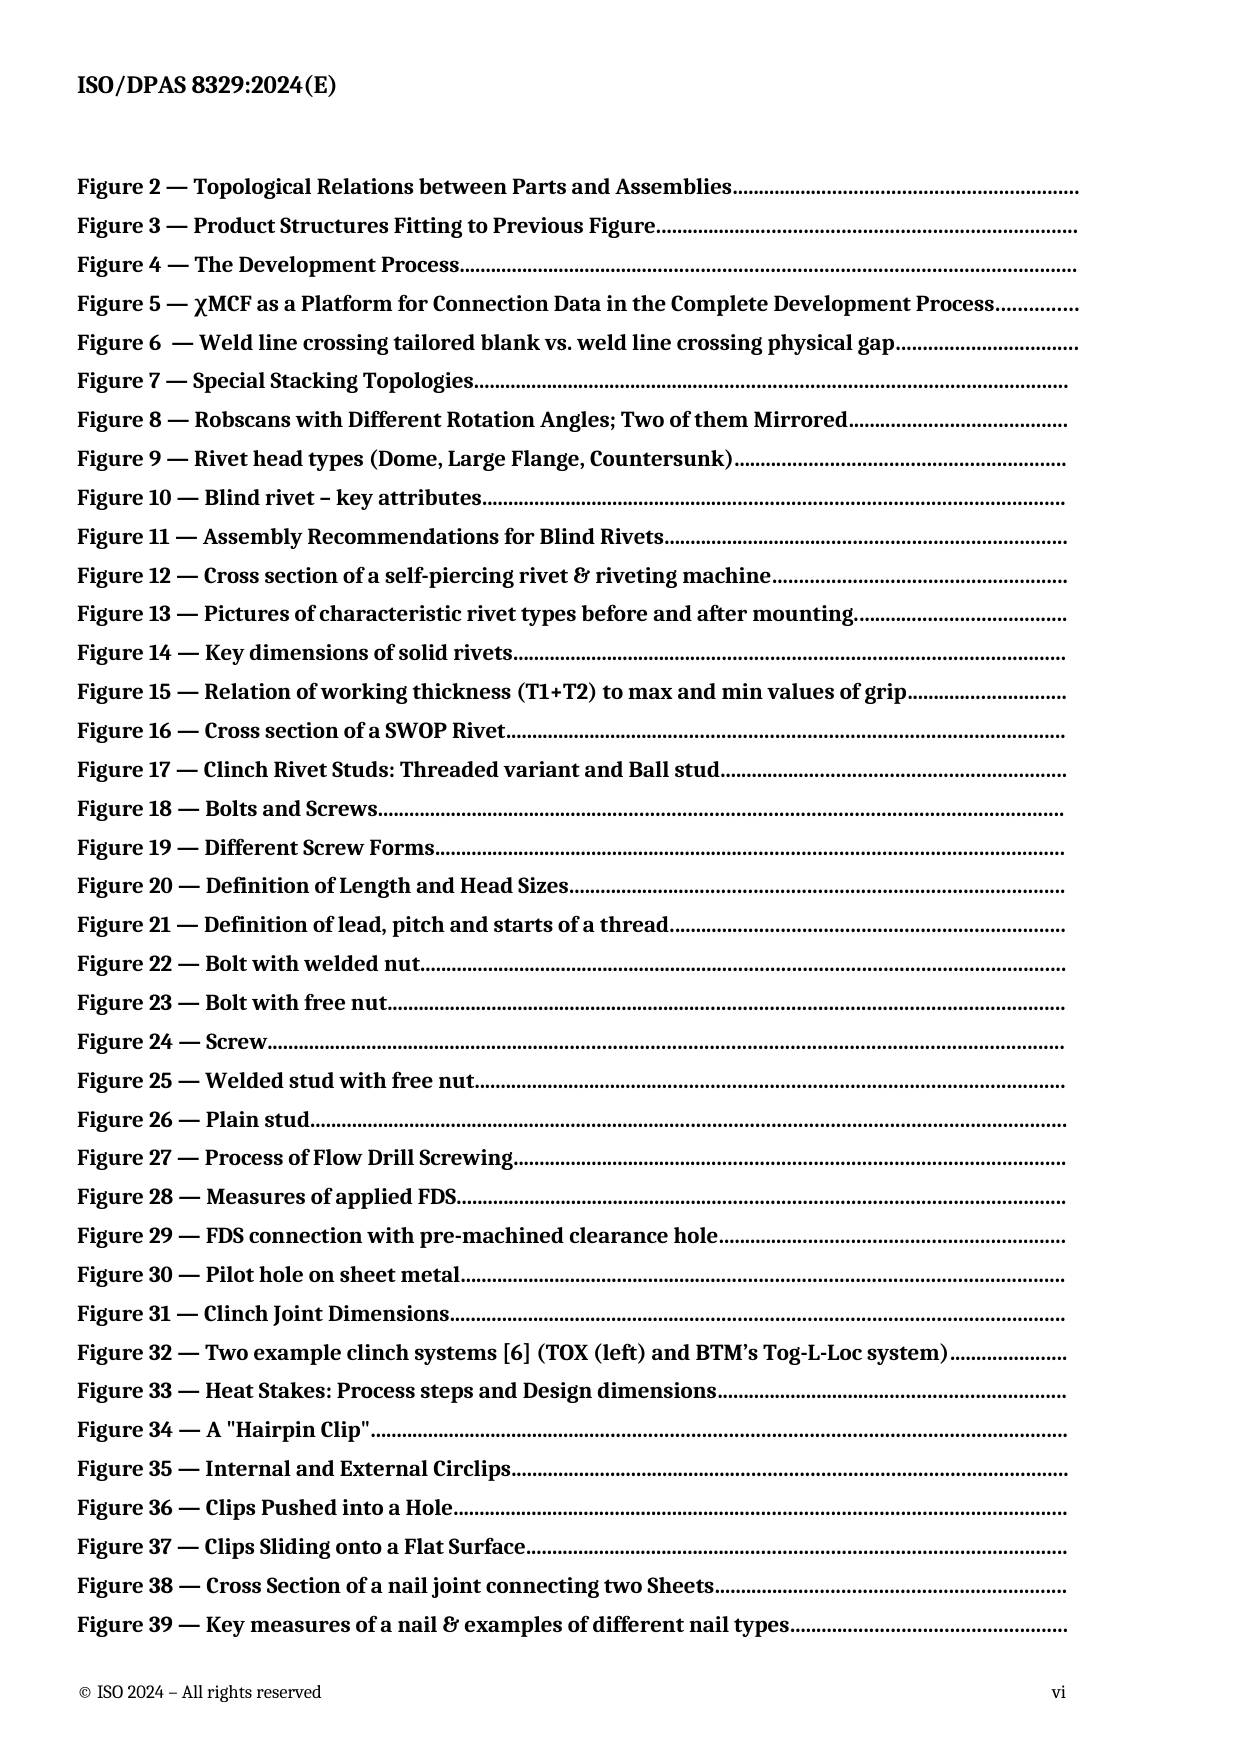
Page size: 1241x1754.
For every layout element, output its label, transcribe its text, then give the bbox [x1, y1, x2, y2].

text Figure 34 — A "Hairpin Clip" 71 [77, 1417, 1040, 1443]
text Figure 3 — Product Structures Fitting to Previous Figure. 4 [77, 213, 1040, 239]
text Figure 19 — Different Screw Forms 48 [77, 834, 1040, 861]
text Figure 39 — Key measures of a nail & examples of different nail types 75 [77, 1611, 1040, 1638]
text Figure 23 — Bolt with free nut 60 [77, 990, 1040, 1016]
text Figure 21 — Definition of lead, pitch and starts of a thread. 49 [77, 912, 1040, 938]
text Figure 8 — Robscans with Different Rotation Angles; Two of them Mirrored 35 [77, 407, 1040, 433]
text Figure 16 — Cross section of a SWOP Rivet 45 [77, 718, 1040, 744]
text Figure 12 — Cross section of a self-piercing rivet & riveting machine 41 [77, 562, 1040, 589]
text Figure 2 — Topological Relations between Parts and Assemblies 3 [77, 174, 1040, 200]
text Figure 31 — Clinch Joint Dimensions 66 [77, 1301, 1040, 1327]
text Figure 17 — Clinch Rivet Studs: Threaded variant and Ball stud 47 [77, 757, 1040, 783]
text Figure 35 — Internal and External Circlips 71 [77, 1456, 1040, 1482]
text Figure 27 — Process of Flow Drill Screwing 63 [77, 1145, 1040, 1172]
text Figure 26 — Plain stud 61 [77, 1106, 1040, 1133]
text Figure 15 — Relation of working thickness (T1+T2) to max and min values of grip 44 [77, 679, 1040, 705]
text Figure 28 — Measures of applied FDS 63 [77, 1184, 1040, 1210]
text Figure 38 — Cross Section of a nail joint connecting two Sheets 74 [77, 1573, 1040, 1599]
text Figure 33 — Heat Stakes: Process steps and Design dimensions 69 [77, 1378, 1040, 1405]
text Figure 7 — Special Stacking Topologies 17 [77, 368, 1040, 394]
text Figure 5 — χMCF as a Platform for Connection Data in the Complete Development Process 4 [77, 290, 1040, 317]
text Figure 20 — Definition of Length and Head Sizes 49 [77, 873, 1040, 899]
text Figure 6 — Weld line crossing tailored blank vs. weld line crossing physical gap 8 [77, 329, 1040, 356]
text Figure 10 — Blind rivet – key attributes 40 [77, 485, 1040, 511]
text Figure 18 — Bolts and Screws 48 [77, 796, 1040, 822]
text Figure 14 — Key dimensions of solid rivets 43 [77, 640, 1040, 666]
text Figure 36 — Clips Pushed into a Hole 72 [77, 1495, 1040, 1521]
text Figure 37 — Clips Sliding onto a Flat Surface 72 [77, 1534, 1040, 1560]
text Figure 13 — Pictures of characteristic rivet types before and after mounting. 43 [77, 601, 1040, 628]
text Figure 29 — FDS connection with pre-machined clearance hole 64 [77, 1223, 1040, 1249]
text Figure 9 — Rivet head types (Dome, Large Flange, Countersunk) 38 [77, 446, 1040, 472]
text Figure 24 — Screw 60 [77, 1029, 1040, 1055]
text Figure 25 — Welded stud with free nut 60 [77, 1067, 1040, 1094]
text Figure 22 — Bolt with welded nut 59 [77, 951, 1040, 977]
text Figure 4 — The Development Process 4 [77, 252, 1040, 278]
text Figure 30 — Pilot hole on sheet metal 64 [77, 1262, 1040, 1288]
text Figure 11 — Assembly Recommendations for Blind Rivets 41 [77, 523, 1040, 550]
text Figure 32 — Two example clinch systems [6] (TOX (left) and BTM’s Tog-L-Loc system) 66 [77, 1339, 1040, 1366]
